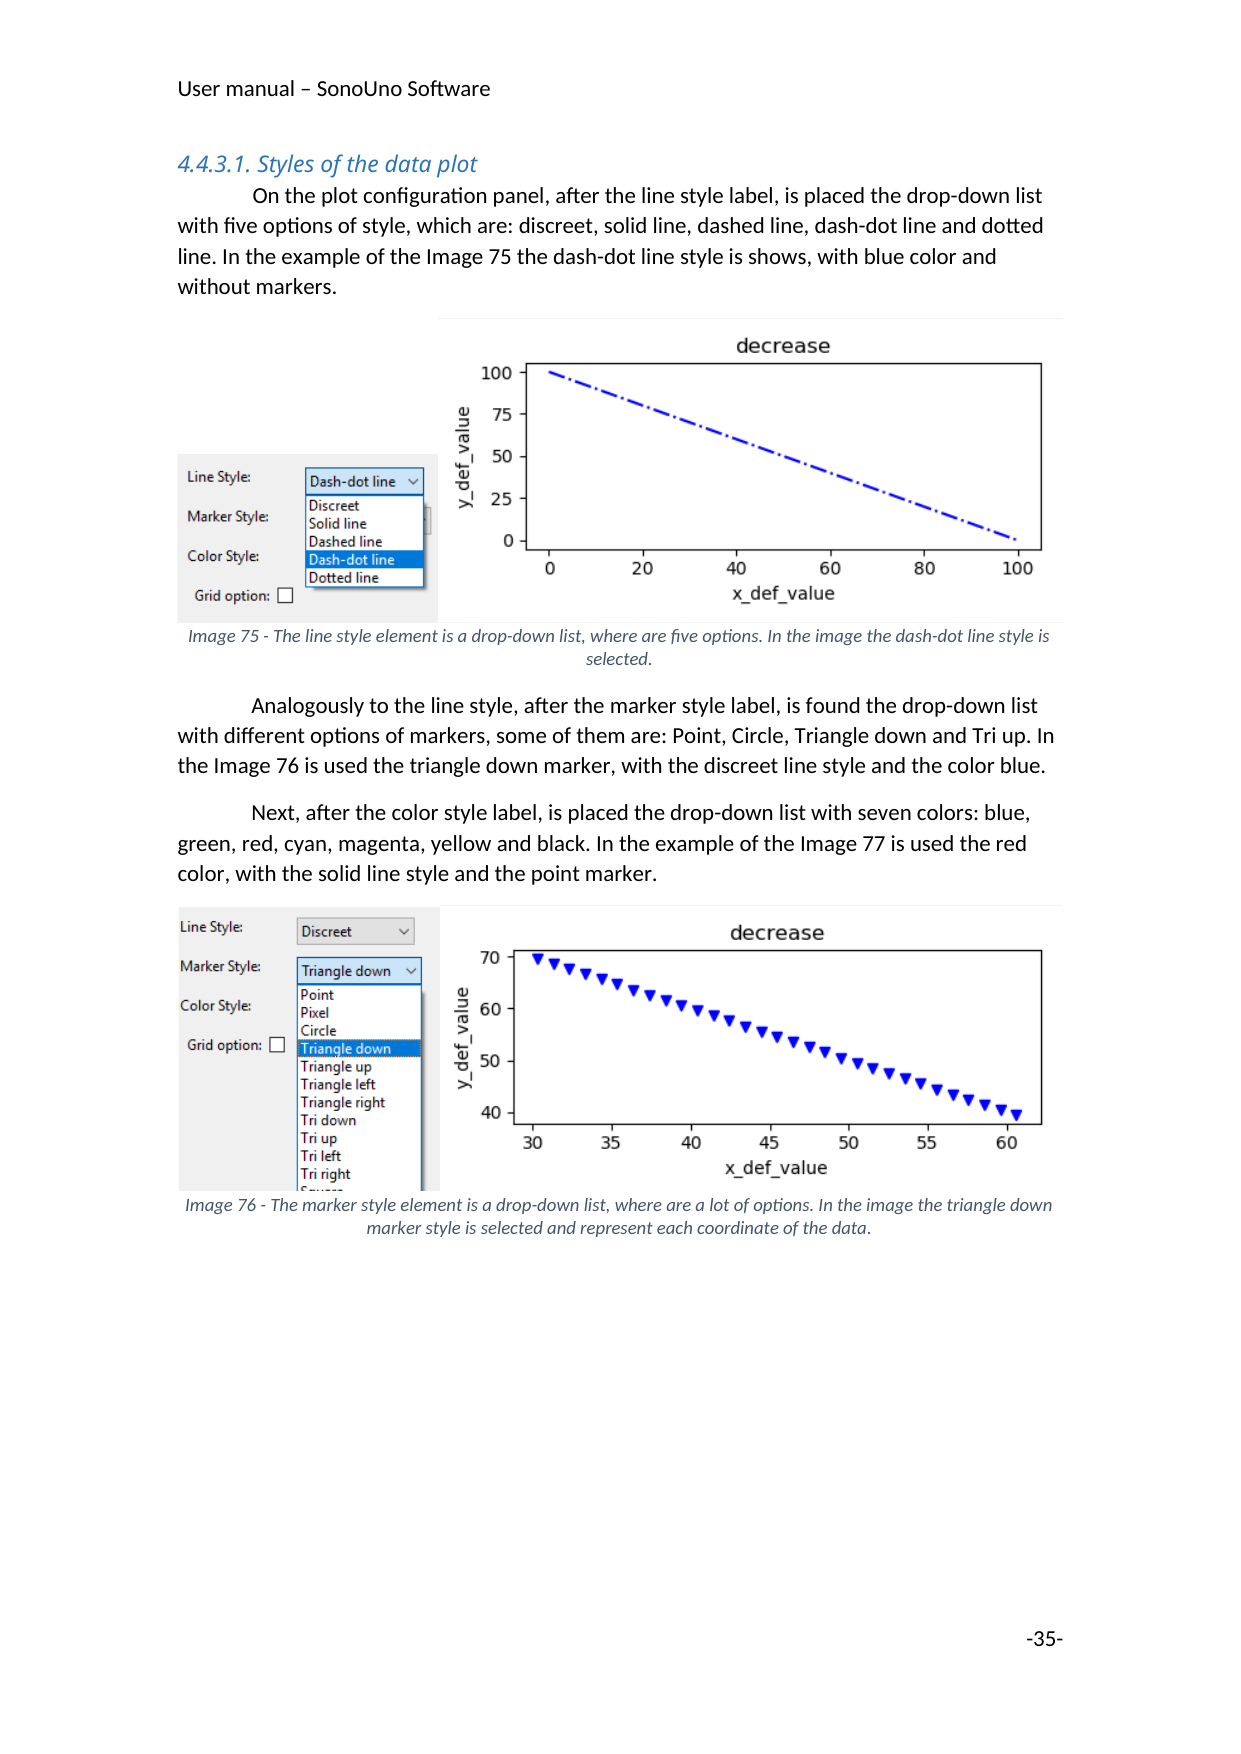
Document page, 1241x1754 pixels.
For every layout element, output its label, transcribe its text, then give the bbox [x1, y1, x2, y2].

subtitle 4.4.3.1. Styles of the data plot [177, 148, 1063, 179]
text Analogously to the line style, after the marker style label, is found the drop-down list with different options of markers, some of them are: Point, Circle, Triangle down and Tri up. In the Image 76 is used the triangle down marker, with the discreet line style and the color blue. [177, 691, 1063, 779]
text Next, after the color style label, is placed the drop-down list with seven colors: blue, green, red, cyan, magenta, yellow and black. In the example of the Image 77 is used the red color, with the solid line style and the point marker. [177, 798, 1063, 887]
text Image 75 - The line style element is a drop-down list, where are five options. In the image the dash-dot line style is selected. [177, 624, 1063, 670]
picture [178, 905, 1062, 1191]
text On the plot configuration panel, after the line style label, is placed the drop-down list with five options of style, which are: discreet, solid line, dashed line, dash-dot line and dotted line. In the example of the Image 75 the dash-dot line style is shows, with blue color and without markers. [177, 181, 1063, 300]
text Image 76 - The marker style element is a drop-down list, where are a lot of options. In the image the triangle down marker style is selected and represent each coordinate of the data. [177, 1193, 1063, 1239]
picture [177, 318, 1063, 623]
